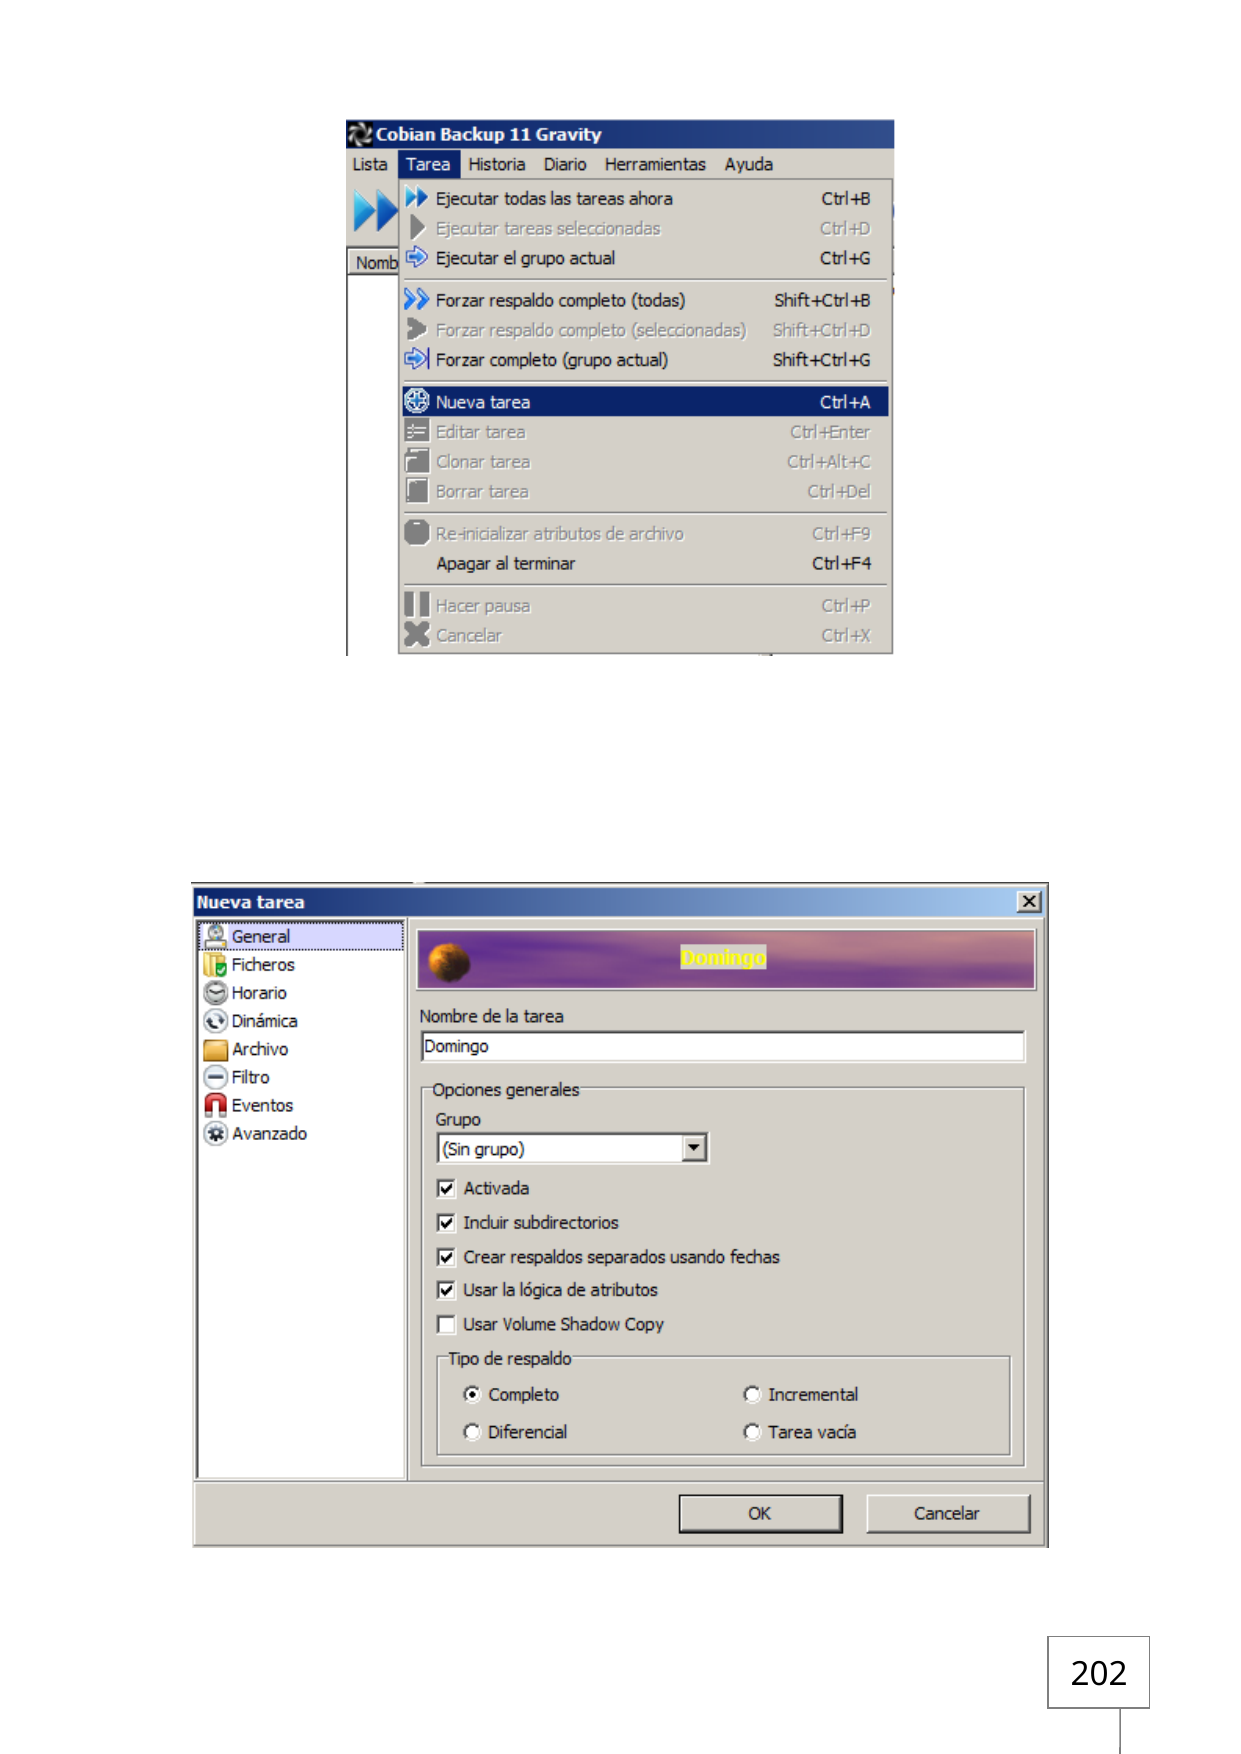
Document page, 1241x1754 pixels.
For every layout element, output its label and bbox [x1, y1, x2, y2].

picture [346, 119, 895, 656]
picture [191, 882, 1049, 1548]
